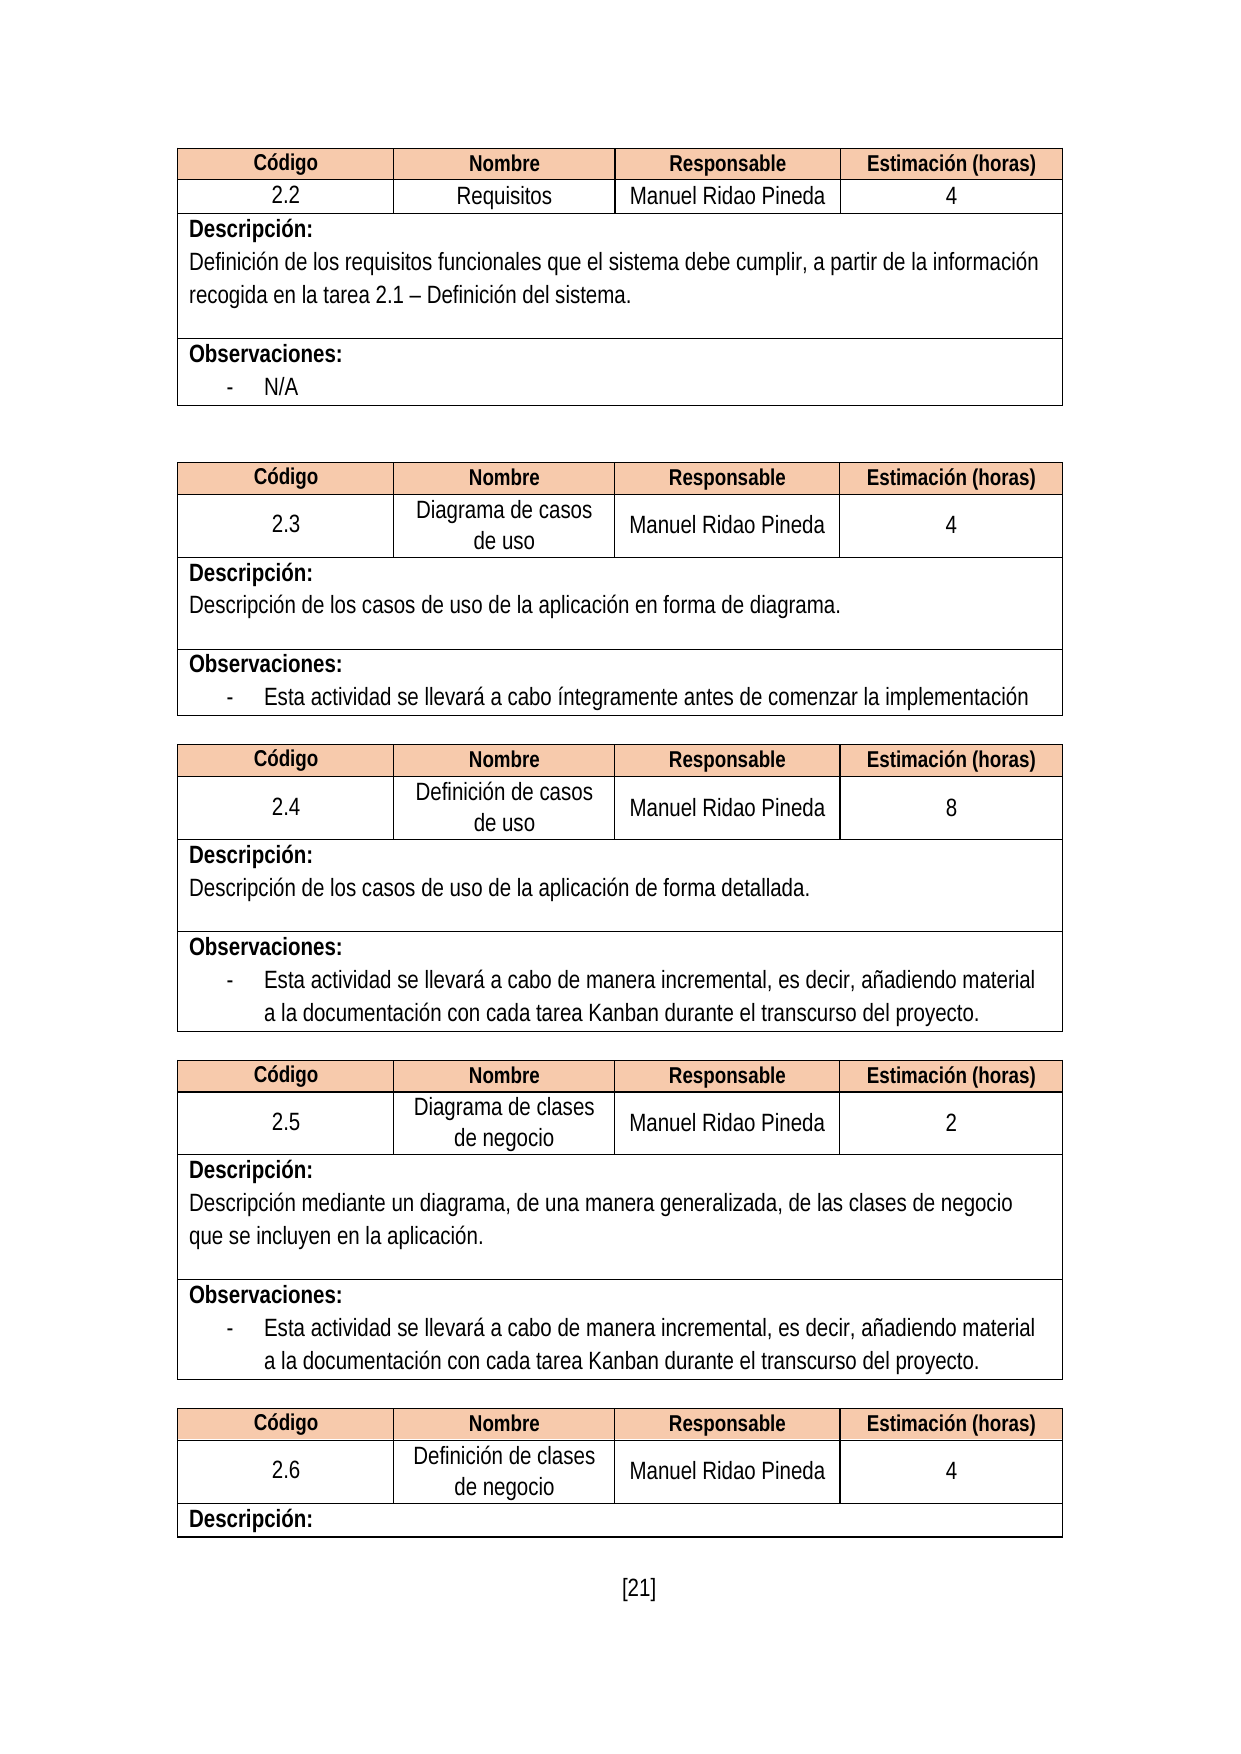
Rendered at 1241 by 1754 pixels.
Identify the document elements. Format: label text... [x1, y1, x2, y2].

table_header Estimación (horas) [841, 1409, 1062, 1439]
table_header Nombre [394, 463, 614, 494]
table_header Responsable [615, 463, 839, 494]
table_cell Manuel Ridao Pineda [615, 495, 839, 557]
table_header Nombre [394, 1409, 614, 1439]
table_cell 2.4 [178, 777, 393, 839]
table_cell 4 [841, 180, 1062, 213]
table_header Código [178, 745, 393, 776]
table_cell 4 [840, 495, 1062, 557]
table_cell Observaciones: Esta actividad se llevará a cabo íntegramente antes de comenzar la implementación [178, 650, 1062, 715]
table_cell Descripción: Definición de los requisitos funcionales que el sistema debe cumplir, a partir de la información recogida en la tarea 2.1 – Definición del sistema. [178, 214, 1062, 338]
table_cell Diagrama de clases de negocio [394, 1093, 614, 1154]
table_cell Manuel Ridao Pineda [615, 777, 839, 839]
table_header Nombre [394, 1061, 614, 1091]
table_cell 2 [840, 1093, 1062, 1154]
table_cell Manuel Ridao Pineda [615, 1441, 839, 1502]
table_cell 8 [841, 777, 1062, 839]
table_cell 2.3 [178, 495, 393, 557]
table_header Responsable [615, 745, 839, 776]
table_header Estimación (horas) [840, 463, 1062, 494]
table_header Estimación (horas) [841, 149, 1062, 179]
table_cell 2.5 [178, 1093, 393, 1154]
table_header Código [178, 1061, 393, 1091]
table_header Código [178, 1409, 393, 1439]
table_header Responsable [615, 1061, 839, 1091]
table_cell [178, 1504, 1062, 1536]
table_cell Manuel Ridao Pineda [615, 1093, 839, 1154]
table_cell Descripción: Descripción de los casos de uso de la aplicación en forma de diagrama. [178, 558, 1062, 648]
table_cell 4 [841, 1441, 1062, 1502]
table_header Nombre [394, 149, 614, 179]
table_cell 2.2 [178, 180, 393, 213]
table_cell 2.6 [178, 1441, 393, 1502]
table_cell Definición de clases de negocio [394, 1441, 614, 1502]
table_header Código [178, 463, 393, 494]
table_cell Descripción: Descripción mediante un diagrama, de una manera generalizada, de las clases de negocio que se incluyen en la aplicación. [178, 1155, 1062, 1279]
table_header Código [178, 149, 393, 179]
table_header Estimación (horas) [841, 745, 1062, 776]
table_cell Definición de casos de uso [394, 777, 614, 839]
table_cell Diagrama de casos de uso [394, 495, 614, 557]
table_header Estimación (horas) [840, 1061, 1062, 1091]
table_header Responsable [615, 1409, 839, 1439]
table_cell Manuel Ridao Pineda [616, 180, 840, 213]
table_cell Descripción: Descripción de los casos de uso de la aplicación de forma detallada. [178, 840, 1062, 931]
table_header Responsable [616, 149, 840, 179]
table_header Nombre [394, 745, 614, 776]
table_cell Requisitos [394, 180, 614, 213]
table_cell Observaciones: N/A [178, 339, 1062, 405]
